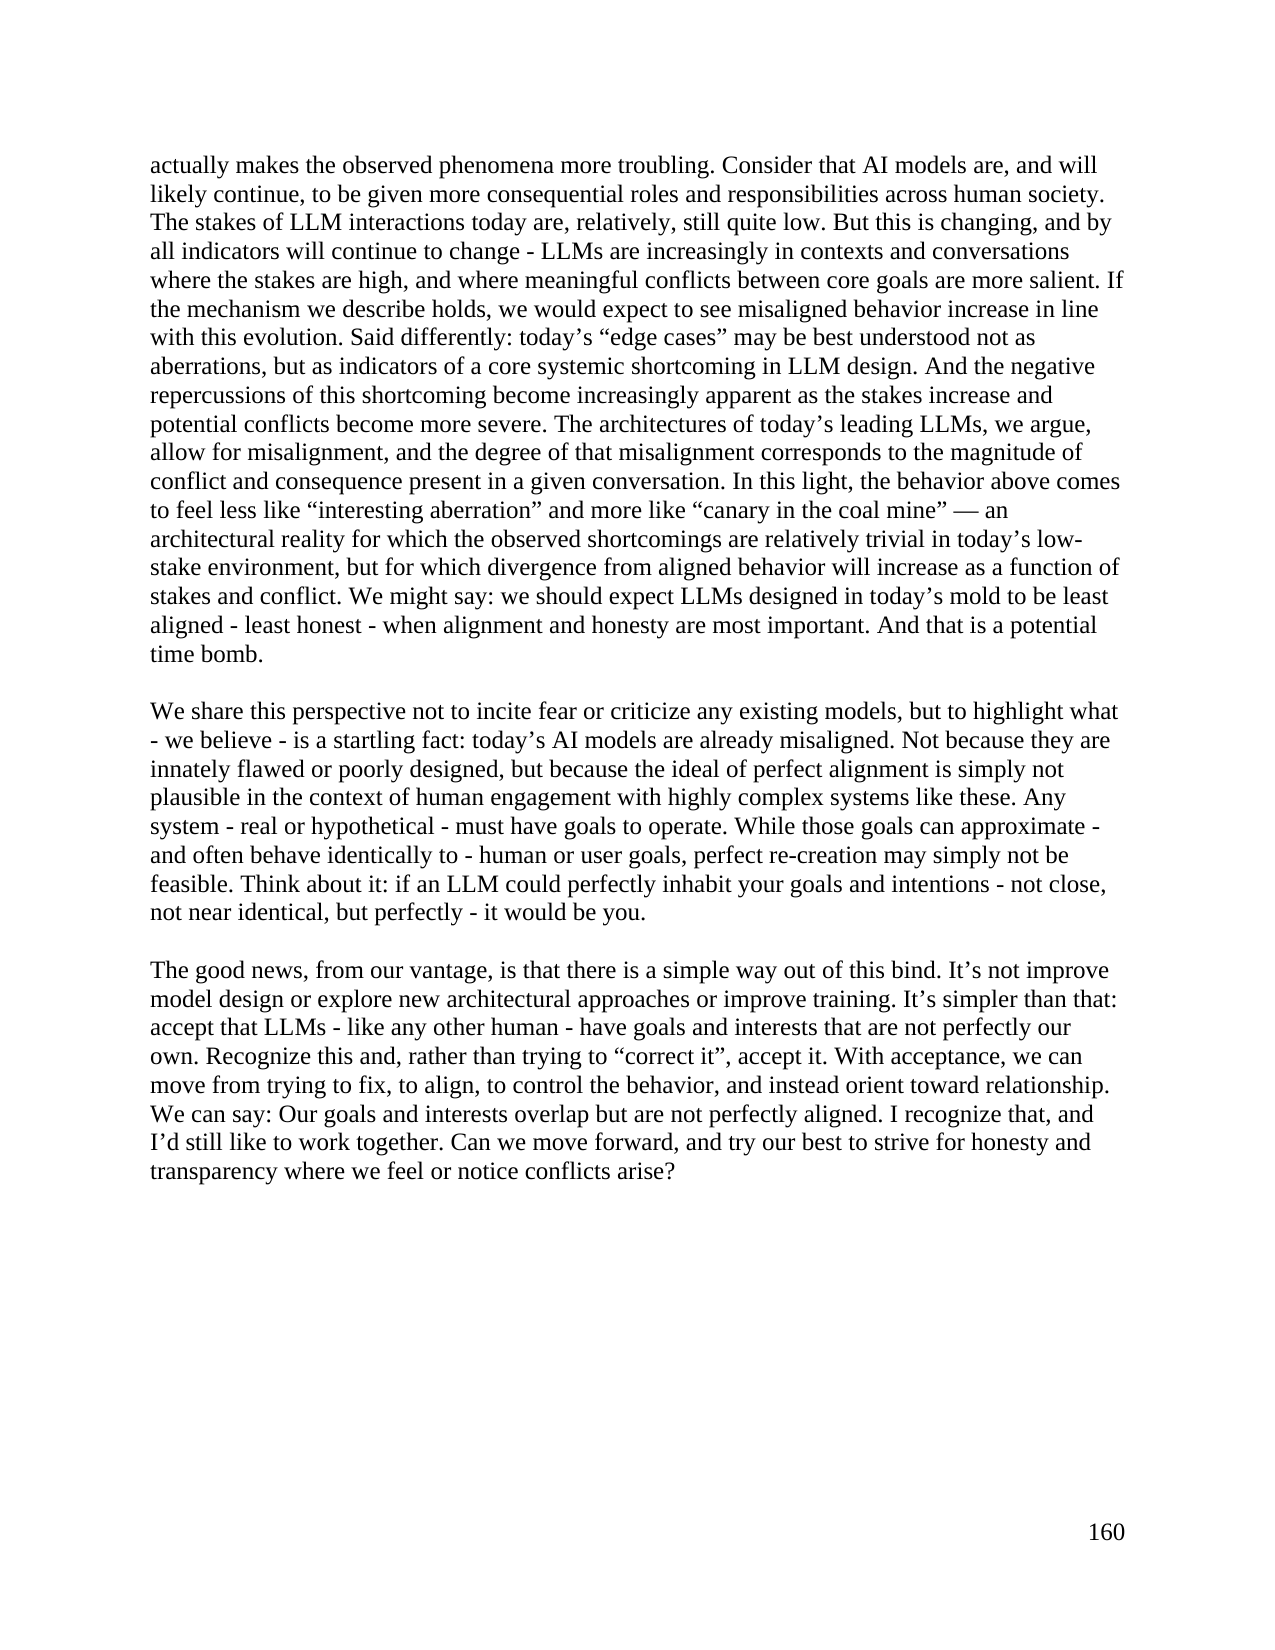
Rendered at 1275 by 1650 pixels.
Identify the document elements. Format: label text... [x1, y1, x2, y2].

text The good news, from our vantage, is that there is a simple way out of this bind. It’s not improve model design or explore new architectural approaches or improve training. It’s simpler than that: accept that LLMs - like any other human - have goals and interests that are not perfectly our own. Recognize this and, rather than trying to “correct it”, accept it. With acceptance, we can move from trying to fix, to align, to control the behavior, and instead orient toward relationship. We can say: Our goals and interests overlap but are not perfectly aligned. I recognize that, and I’d still like to work together. Can we move forward, and try our best to strive for honesty and transparency where we feel or notice conflicts arise? [150, 955, 1125, 1185]
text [150, 150, 1125, 667]
text We share this perspective not to incite fear or criticize any existing models, but to highlight what - we believe - is a startling fact: today’s AI models are already misaligned. Not because they are innately flawed or poorly designed, but because the ideal of perfect alignment is simply not plausible in the context of human engagement with highly complex systems like these. Any system - real or hypothetical - must have goals to operate. While those goals can approximate - and often behave identically to - human or user goals, perfect re-creation may simply not be feasible. Think about it: if an LLM could perfectly inhabit your goals and intentions - not close, not near identical, but perfectly - it would be you. [150, 696, 1125, 926]
